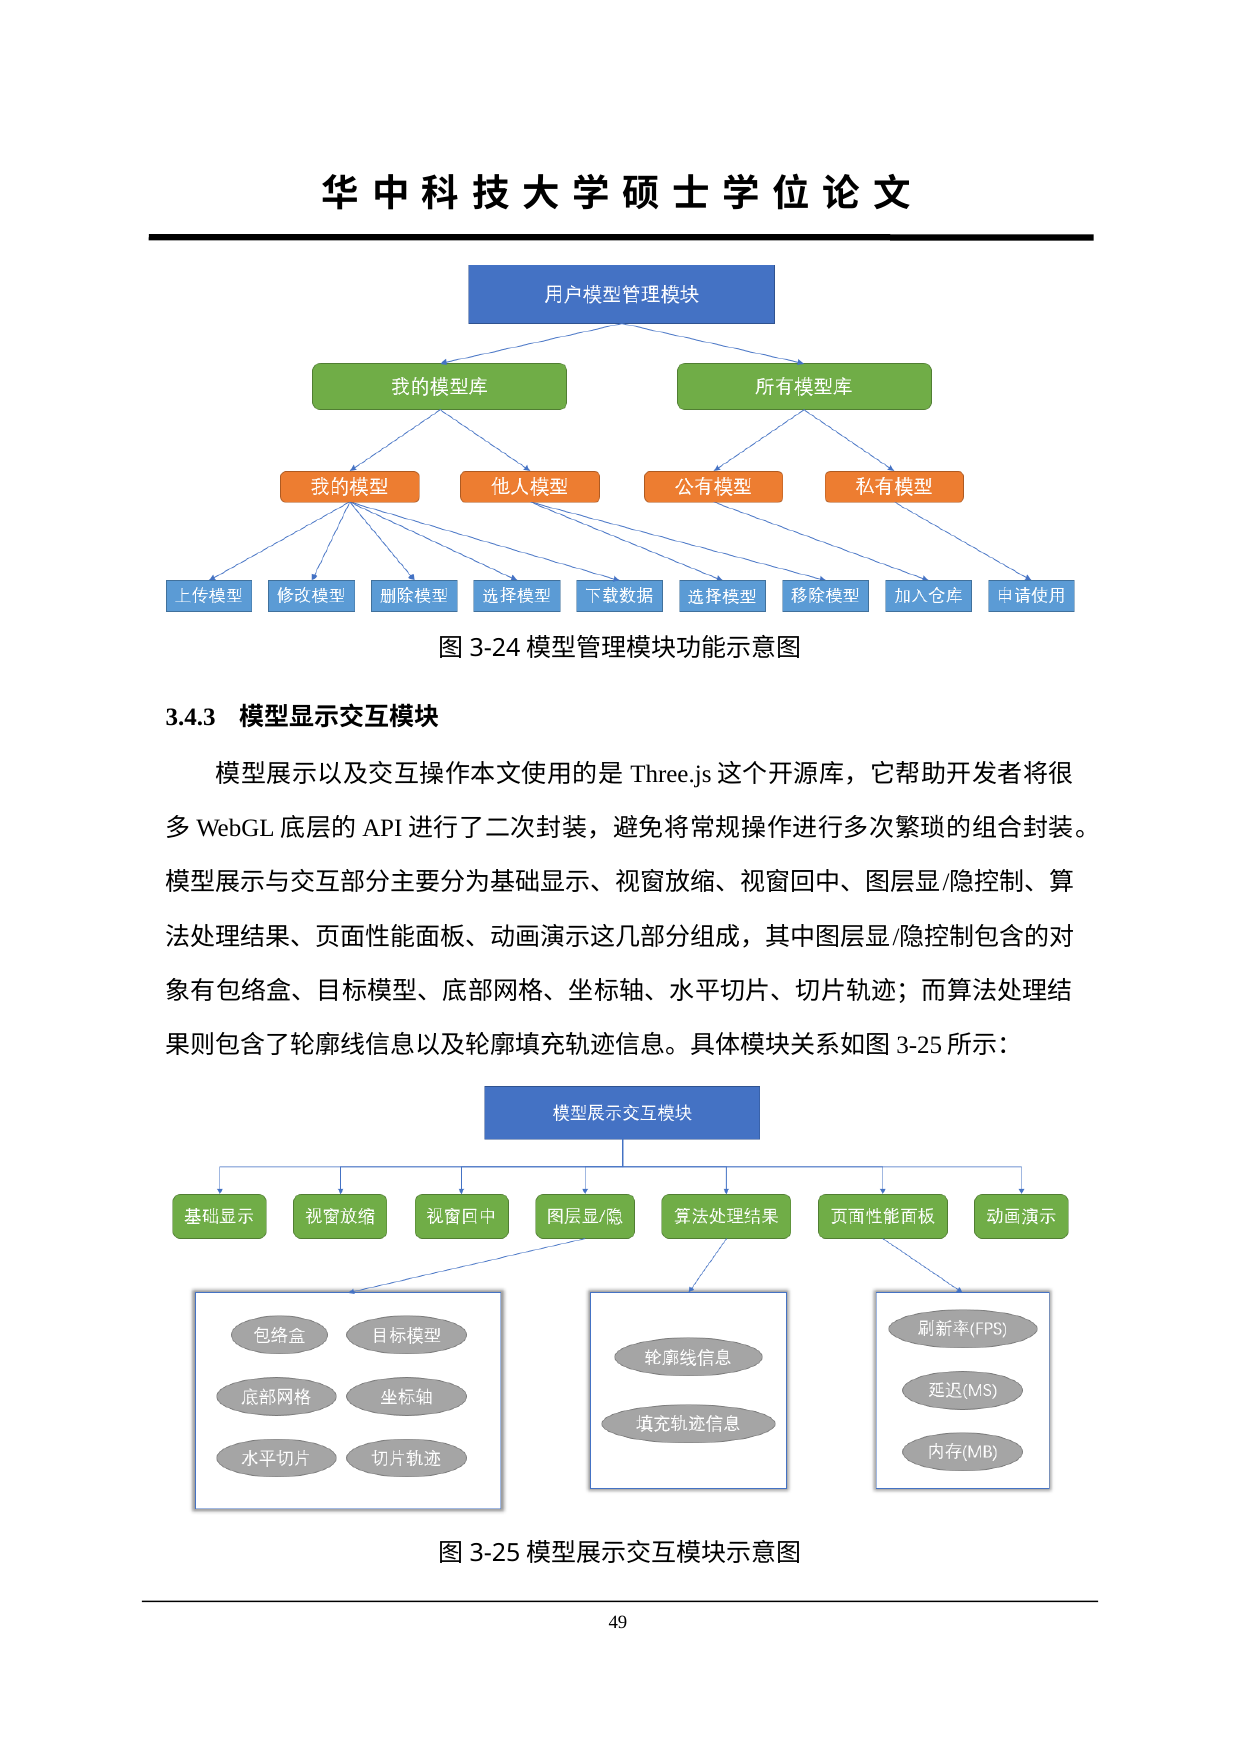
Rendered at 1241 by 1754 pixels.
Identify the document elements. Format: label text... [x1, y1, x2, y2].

picture [165, 265, 1075, 613]
picture [166, 1079, 1075, 1518]
subtitle 模型显示交互模块 [165, 696, 1075, 732]
